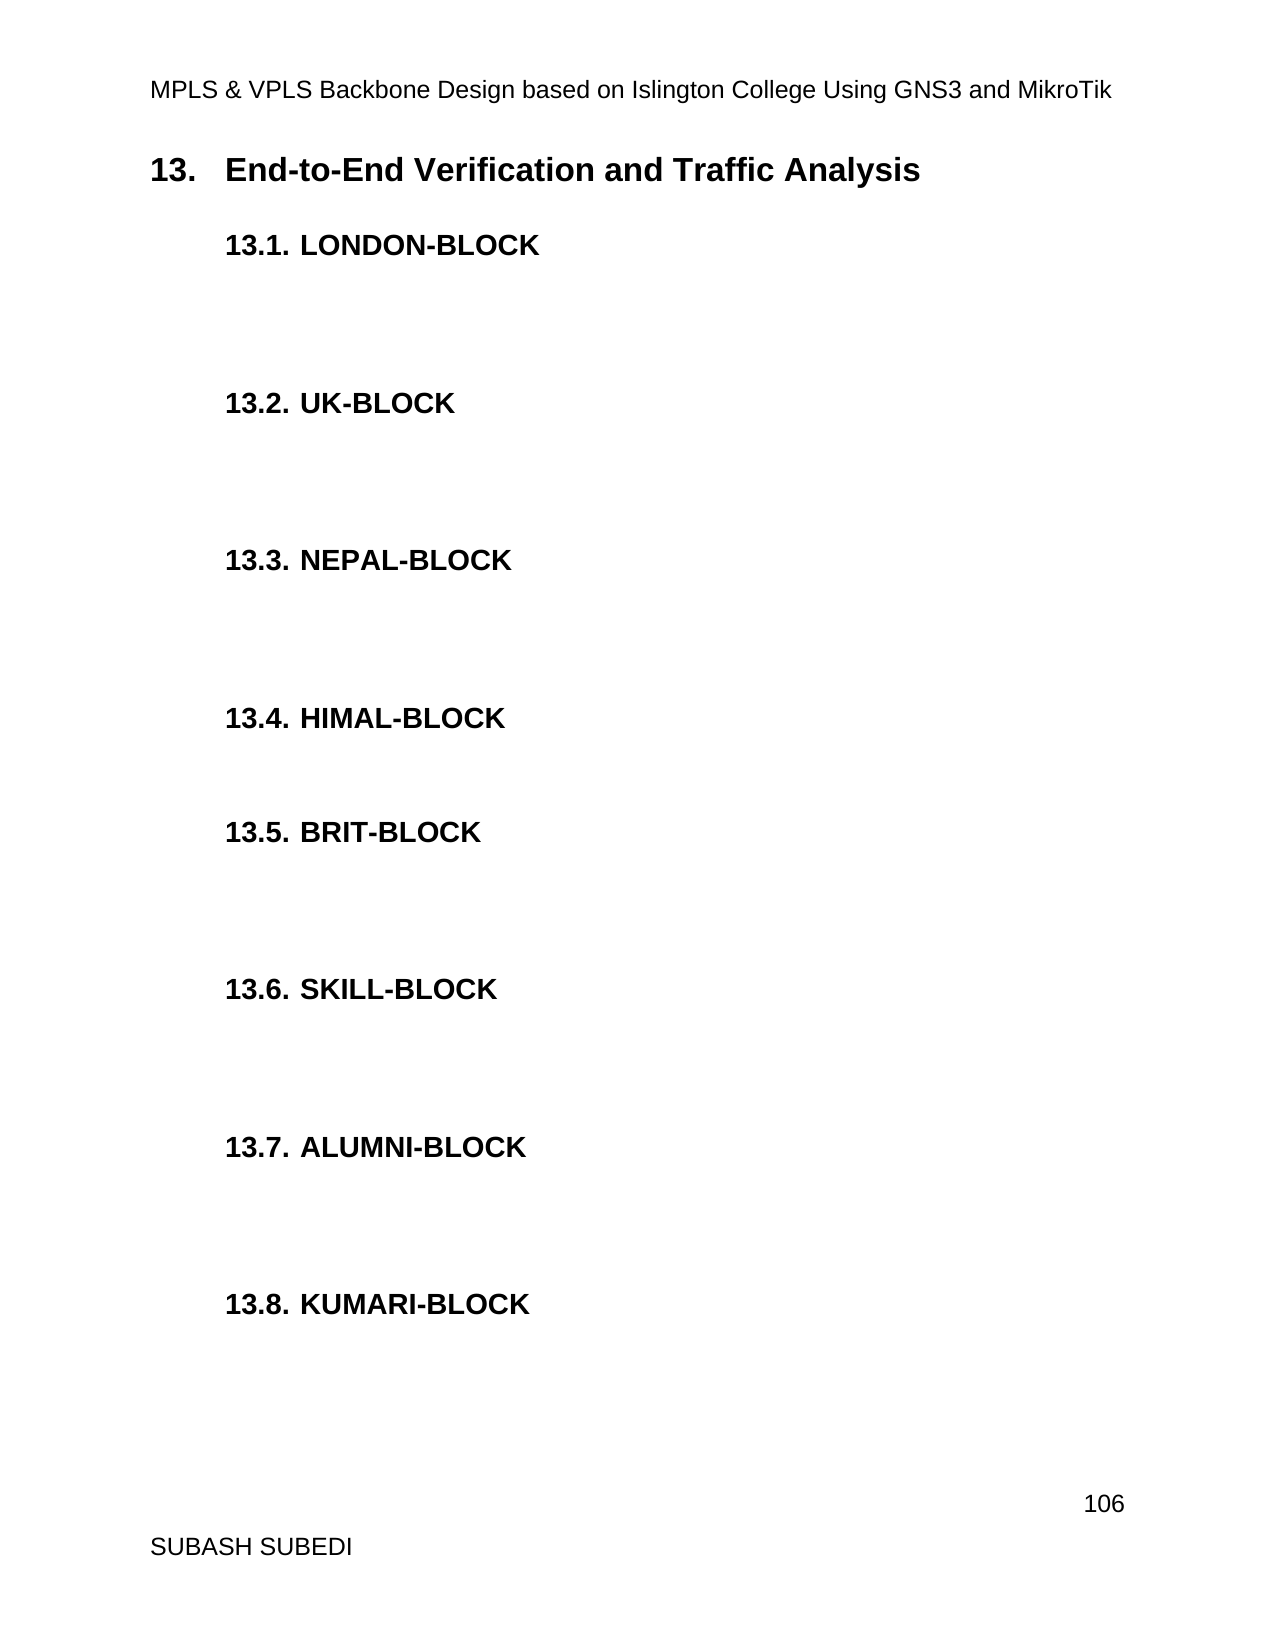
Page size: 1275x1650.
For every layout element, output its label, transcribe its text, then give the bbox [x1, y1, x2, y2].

subtitle UK-BLOCK [225, 386, 1125, 419]
subtitle NEPAL-BLOCK [225, 543, 1125, 577]
subtitle SKILL-BLOCK [225, 972, 1125, 1006]
subtitle LONDON-BLOCK [225, 228, 1125, 262]
subtitle HIMAL-BLOCK [225, 701, 1125, 734]
subtitle KUMARI-BLOCK [225, 1287, 1125, 1321]
subtitle BRIT-BLOCK [225, 815, 1125, 848]
subtitle ALUMNI-BLOCK [225, 1130, 1125, 1163]
subtitle End-to-End Verification and Traffic Analysis [150, 150, 1125, 188]
